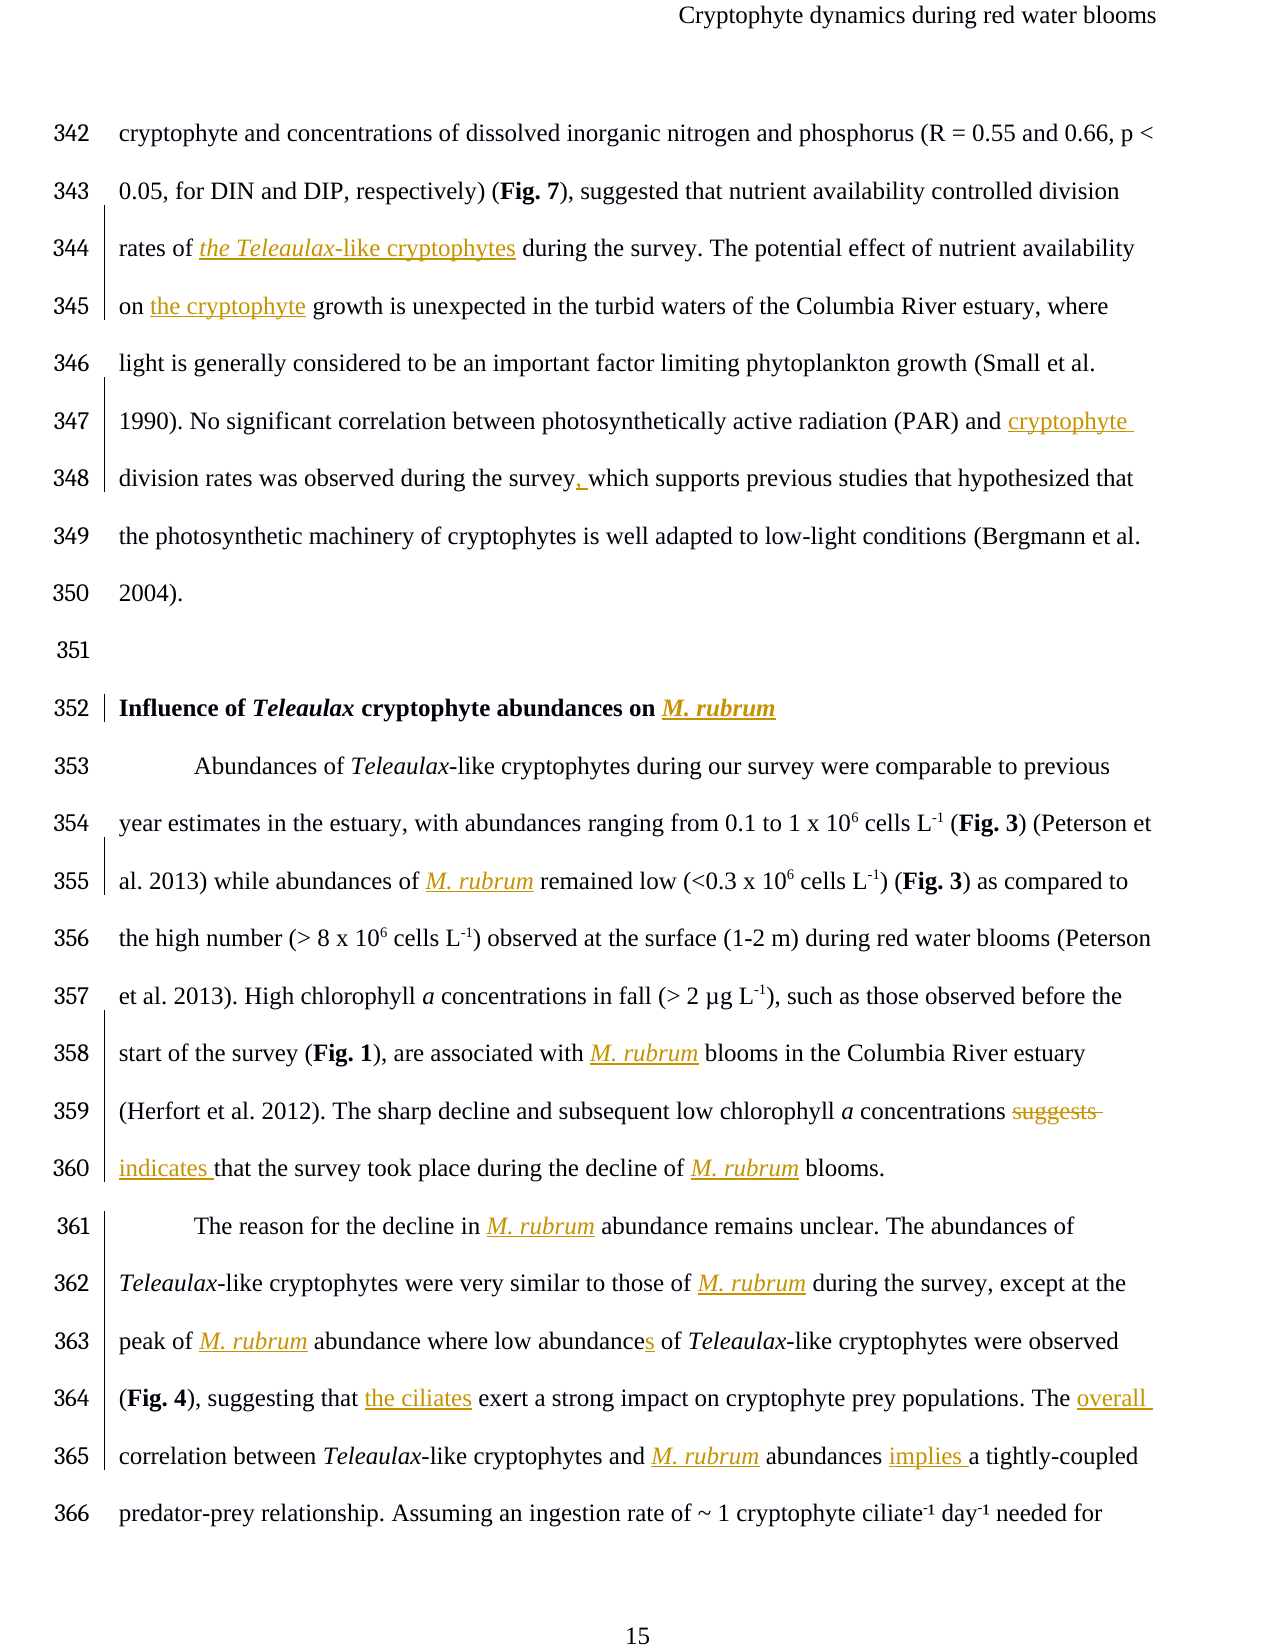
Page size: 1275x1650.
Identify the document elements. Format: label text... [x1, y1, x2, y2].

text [118, 1211, 1156, 1527]
text Abundances of Teleaulax-like cryptophytes during our survey were comparable to previous year estimates in the estuary, with abundances ranging from 0.1 to 1 x 106 cells L-1 (Fig. 3) (Peterson et al. 2013) while abundances of remained low (<0.3 x 106 cells L-1) (Fig. 3) as compared to the high number (> 8 x 106 cells L-1) observed at the surface (1-2 m) during red water blooms (Peterson et al. 2013). High chlorophyll a concentrations in fall (> 2 µg L-1), such as those observed before the start of the survey (Fig. 1), are associated with blooms in the Columbia River estuary (Herfort et al. 2012). The sharp decline and subsequent low chlorophyll a concentrations that the survey took place during the decline of blooms. [118, 751, 1156, 1182]
text Influence of Teleaulax cryptophyte abundances on [118, 693, 1156, 722]
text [118, 118, 1156, 607]
